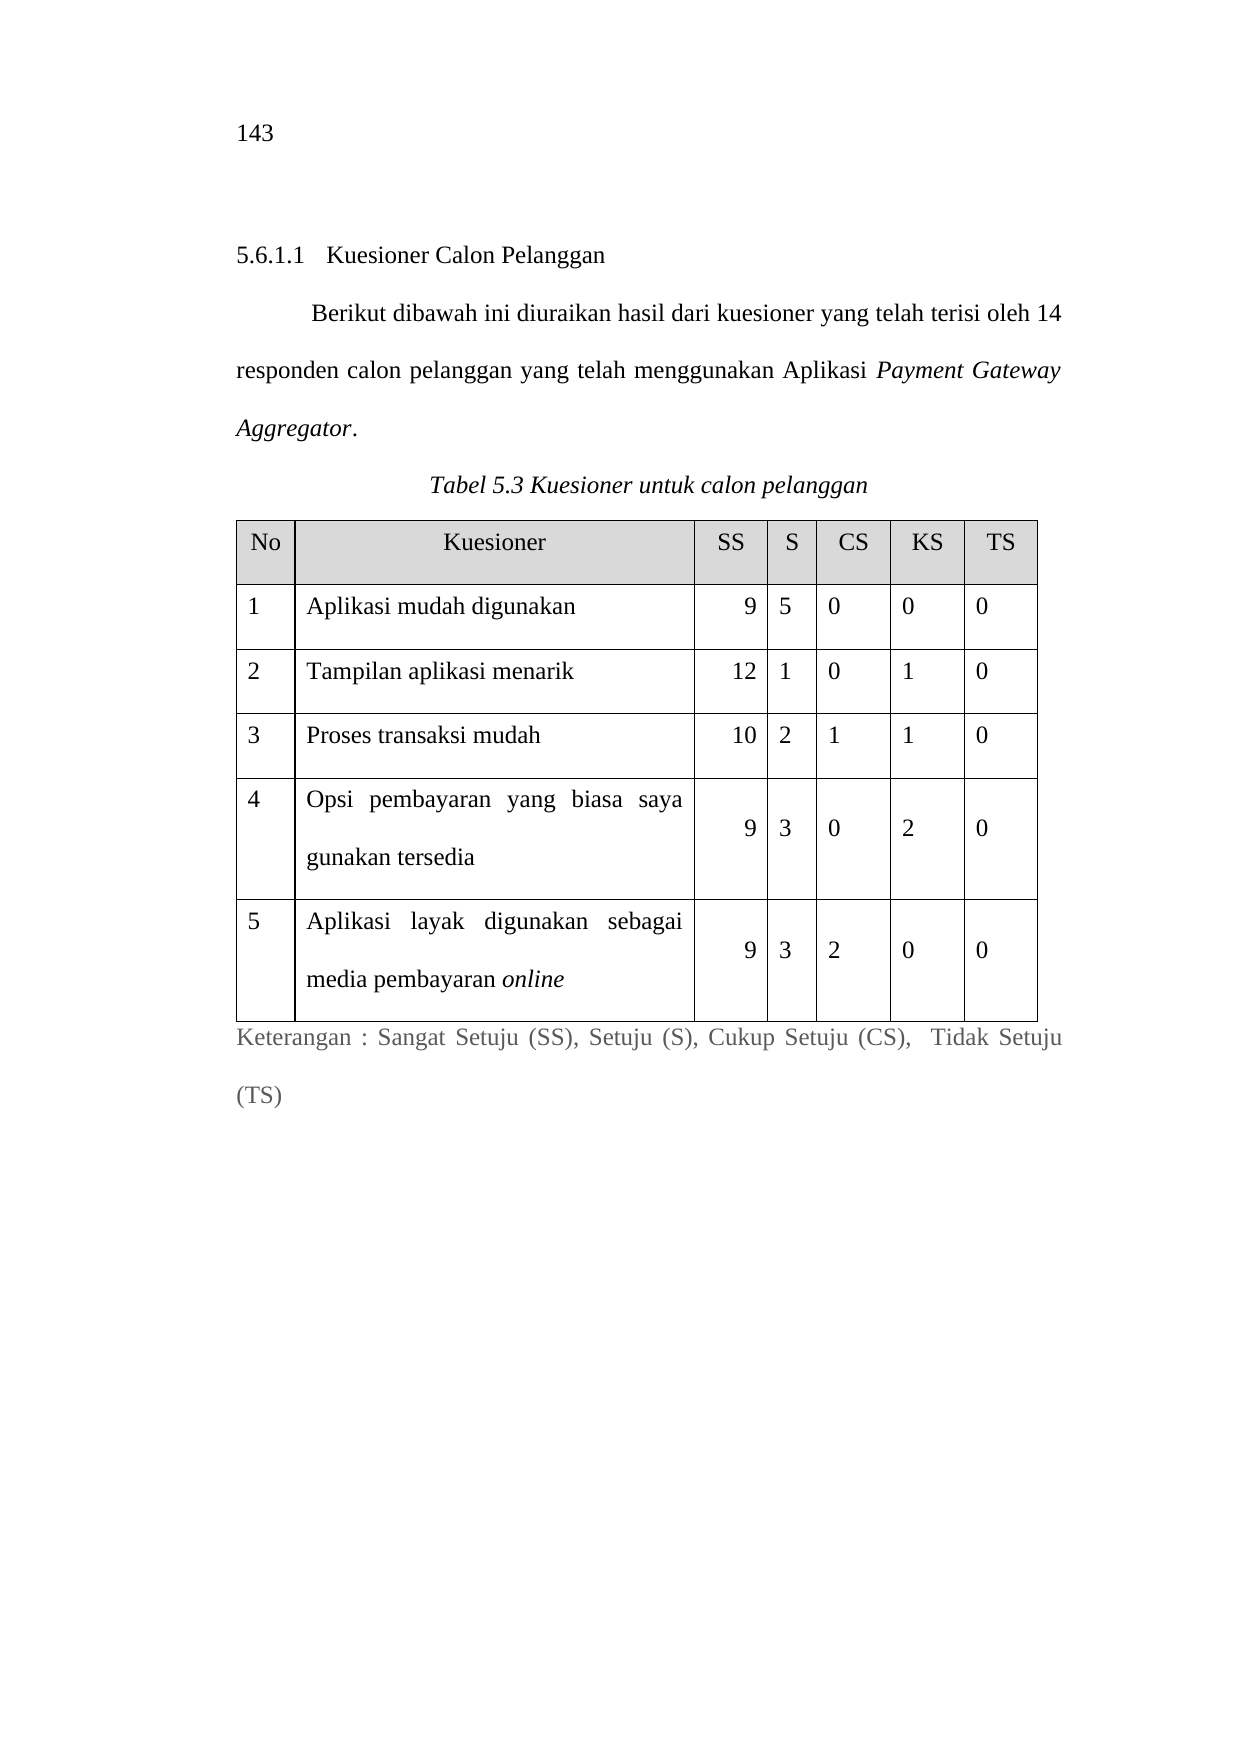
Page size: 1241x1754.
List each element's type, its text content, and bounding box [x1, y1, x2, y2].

table_header S [768, 521, 816, 584]
table_cell 2 [817, 900, 890, 1021]
table_cell 0 [965, 779, 1037, 899]
table_cell 0 [965, 900, 1037, 1021]
table_cell 0 [891, 585, 964, 649]
text Keterangan : Sangat Setuju (SS), Setuju (S), Cukup Setuju (CS), Tidak Setuju (TS) [236, 1022, 1063, 1108]
table_cell Aplikasi layak digunakan sebagai media pembayaran online [296, 900, 694, 1021]
table_cell 5 [237, 900, 294, 1021]
table_cell Aplikasi mudah digunakan [296, 585, 694, 649]
table_cell 9 [695, 585, 767, 649]
table_cell 2 [768, 714, 816, 777]
table_cell 2 [237, 650, 294, 713]
table_cell 0 [891, 900, 964, 1021]
table_cell 9 [695, 900, 767, 1021]
table_cell 1 [237, 585, 294, 649]
table_cell 3 [768, 900, 816, 1021]
table_cell Opsi pembayaran yang biasa saya gunakan tersedia [296, 779, 694, 899]
table_cell 0 [817, 650, 890, 713]
table_cell 5 [768, 585, 816, 649]
table_cell 3 [237, 714, 294, 777]
table_cell Proses transaksi mudah [296, 714, 694, 777]
table_cell 10 [695, 714, 767, 777]
table_header No [237, 521, 294, 584]
table_cell Tampilan aplikasi menarik [296, 650, 694, 713]
table_cell 1 [817, 714, 890, 777]
table_cell 9 [695, 779, 767, 899]
text Berikut dibawah ini diuraikan hasil dari kuesioner yang telah terisi oleh 14 responden calon pelanggan yang telah menggunakan Aplikasi Payment Gateway Aggregator. [236, 298, 1063, 442]
table_cell 12 [695, 650, 767, 713]
table_cell 1 [891, 714, 964, 777]
table_cell 0 [817, 779, 890, 899]
table_cell 0 [965, 650, 1037, 713]
table_cell 4 [237, 779, 294, 899]
table_cell 1 [768, 650, 816, 713]
table_cell 3 [768, 779, 816, 899]
table_header KS [891, 521, 964, 584]
table_cell 0 [817, 585, 890, 649]
table_cell 1 [891, 650, 964, 713]
table_cell 0 [965, 585, 1037, 649]
table_cell 0 [965, 714, 1037, 777]
subtitle Kuesioner Calon Pelanggan [236, 240, 1063, 269]
table_cell 2 [891, 779, 964, 899]
table_header Kuesioner [296, 521, 694, 584]
table_header SS [695, 521, 767, 584]
table_header TS [965, 521, 1037, 584]
table_header CS [817, 521, 890, 584]
